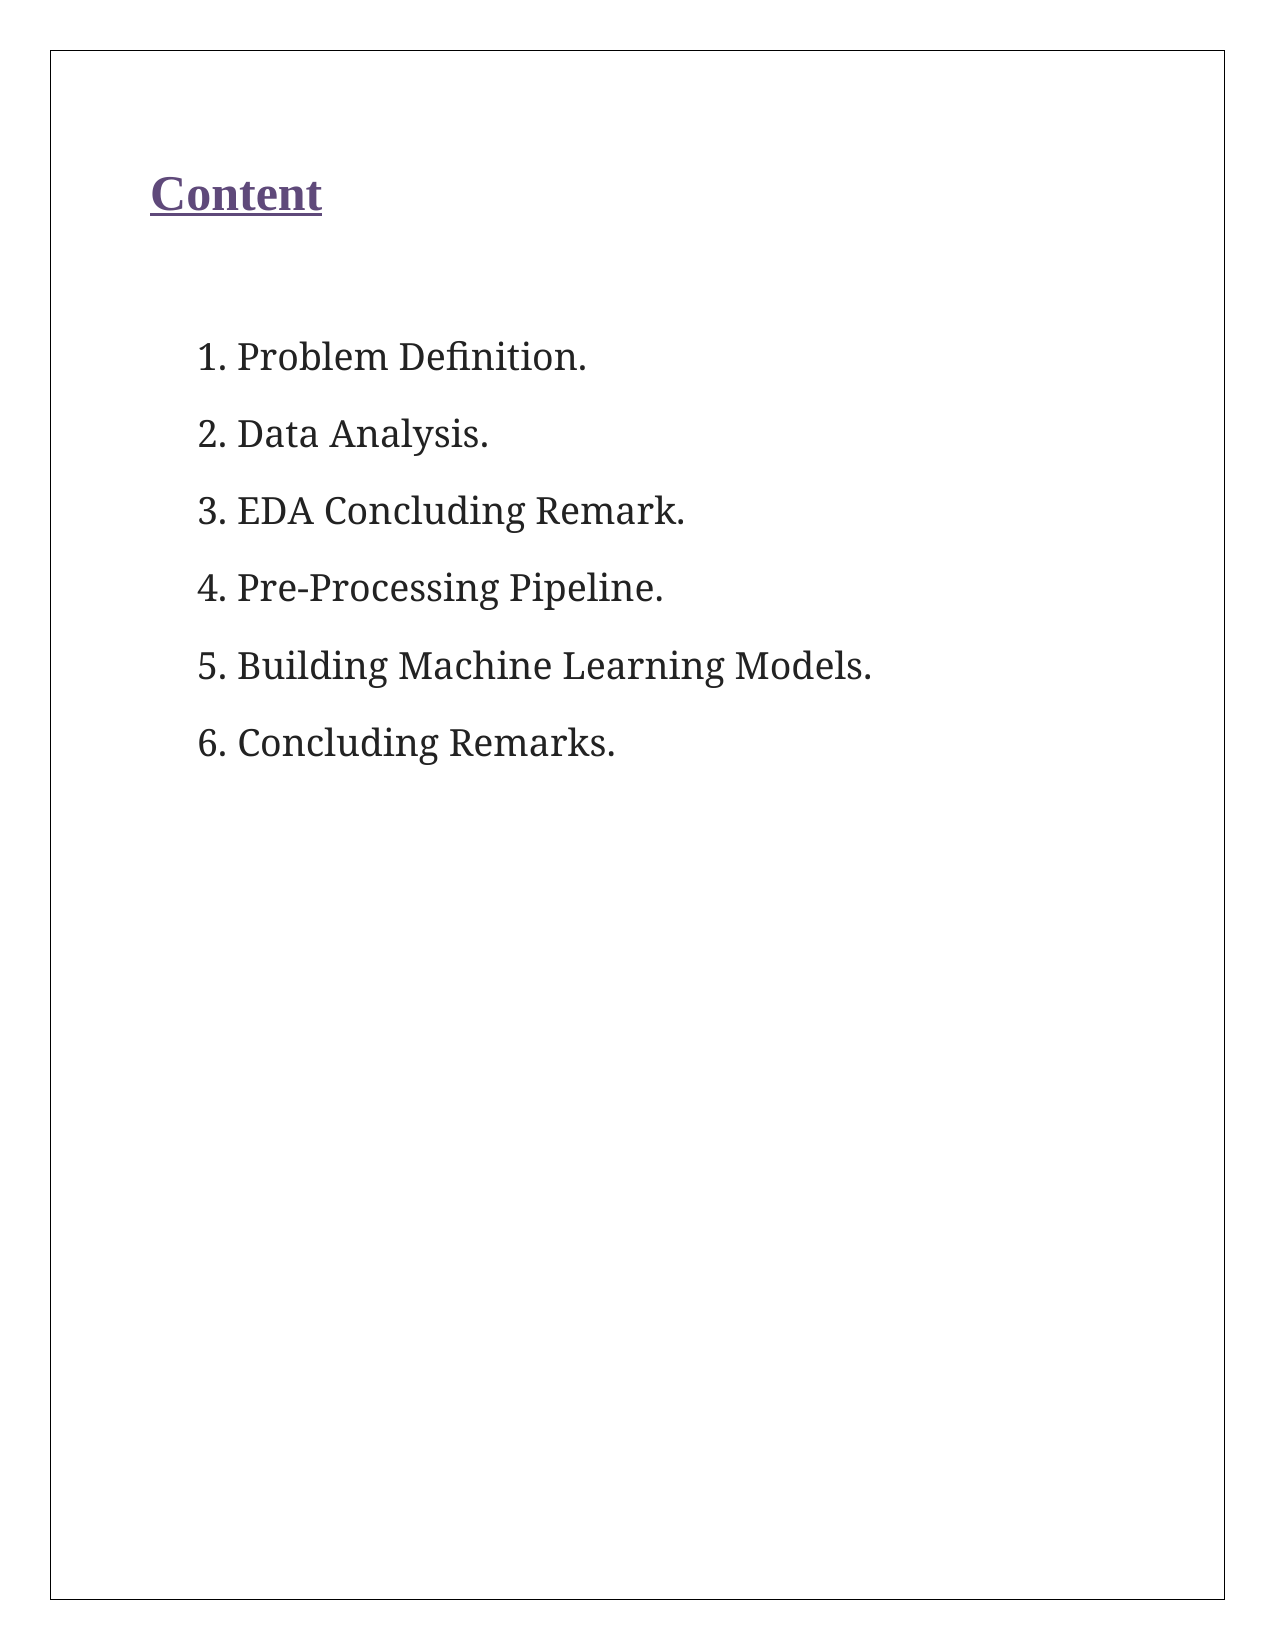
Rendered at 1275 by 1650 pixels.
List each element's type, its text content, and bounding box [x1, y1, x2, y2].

text 6. Concluding Remarks. [197, 716, 1125, 767]
text Content [150, 163, 1125, 221]
text 3. EDA Concluding Remark. [197, 484, 1125, 535]
text 1. Problem Definition. [197, 330, 1125, 381]
text 5. Building Machine Learning Models. [197, 639, 1125, 690]
text 2. Data Analysis. [197, 407, 1125, 458]
text 4. Pre-Processing Pipeline. [197, 562, 1125, 613]
